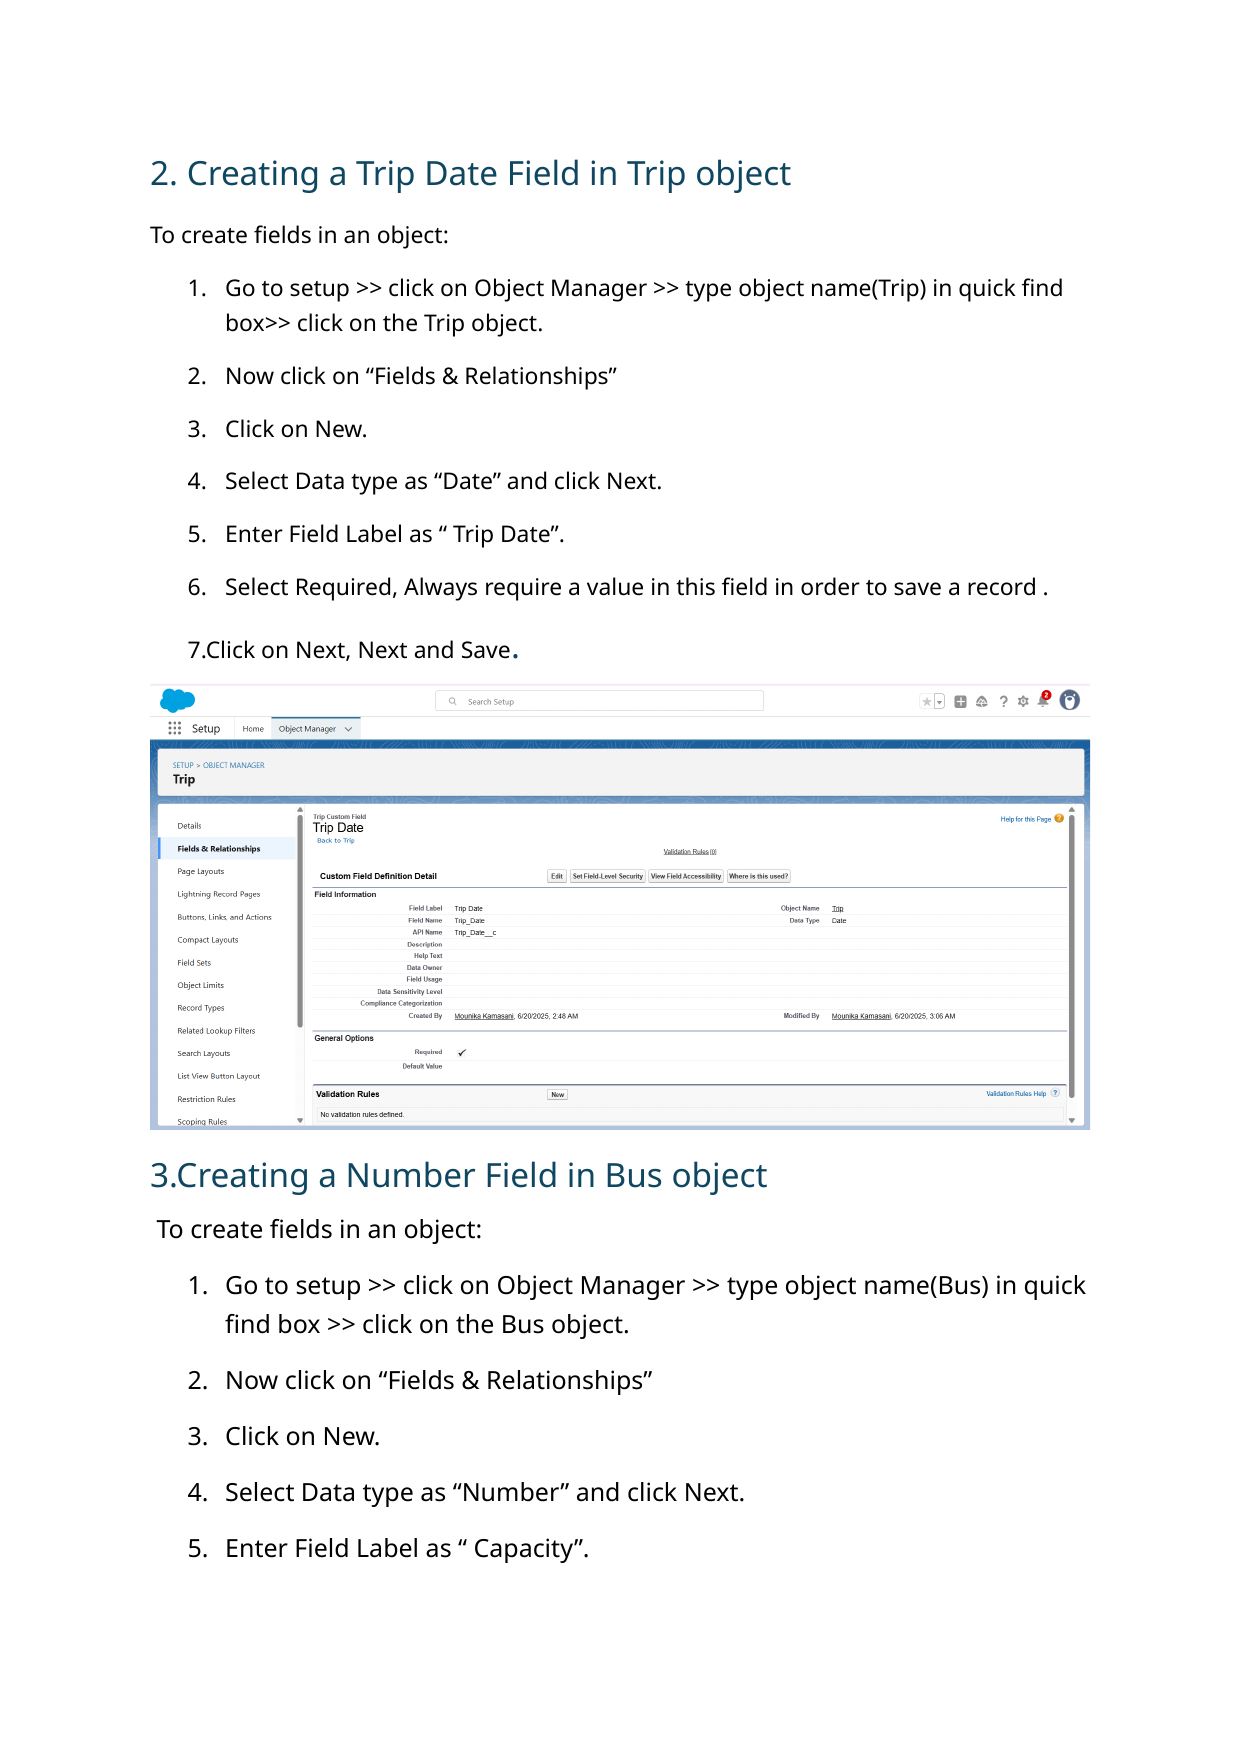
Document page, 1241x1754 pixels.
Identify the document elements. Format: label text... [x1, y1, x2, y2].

list Enter Field Label as “ Capacity”. [187, 1531, 1090, 1564]
subtitle 3.Creating a Number Field in Bus object [150, 1152, 1090, 1197]
subtitle Select Data type as “Date” and click Next. [187, 465, 1090, 496]
list Go to setup >> click on Object Manager >> type object name(Bus) in quick find box >> click on the Bus object. [187, 1268, 1090, 1341]
list Click on New. [187, 1419, 1090, 1453]
subtitle Go to setup >> click on Object Manager >> type object name(Trip) in quick find box>> click on the Trip object. [187, 271, 1090, 339]
list Now click on “Fields & Relationships” [187, 1363, 1090, 1397]
subtitle To create fields in an object: [150, 219, 1090, 250]
subtitle 2. Creating a Trip Date Field in Trip object [150, 150, 1090, 195]
subtitle Enter Field Label as “ Trip Date”. [187, 518, 1090, 549]
text To create fields in an object: [150, 1212, 1090, 1246]
subtitle 7.Click on Next, Next and Save. [187, 623, 1090, 668]
list Select Data type as “Number” and click Next. [187, 1475, 1090, 1509]
subtitle Select Required, Always require a value in this field in order to save a record . [187, 570, 1090, 602]
picture [150, 683, 1091, 1130]
subtitle Now click on “Fields & Relationships” [187, 360, 1090, 391]
subtitle Click on New. [187, 413, 1090, 444]
